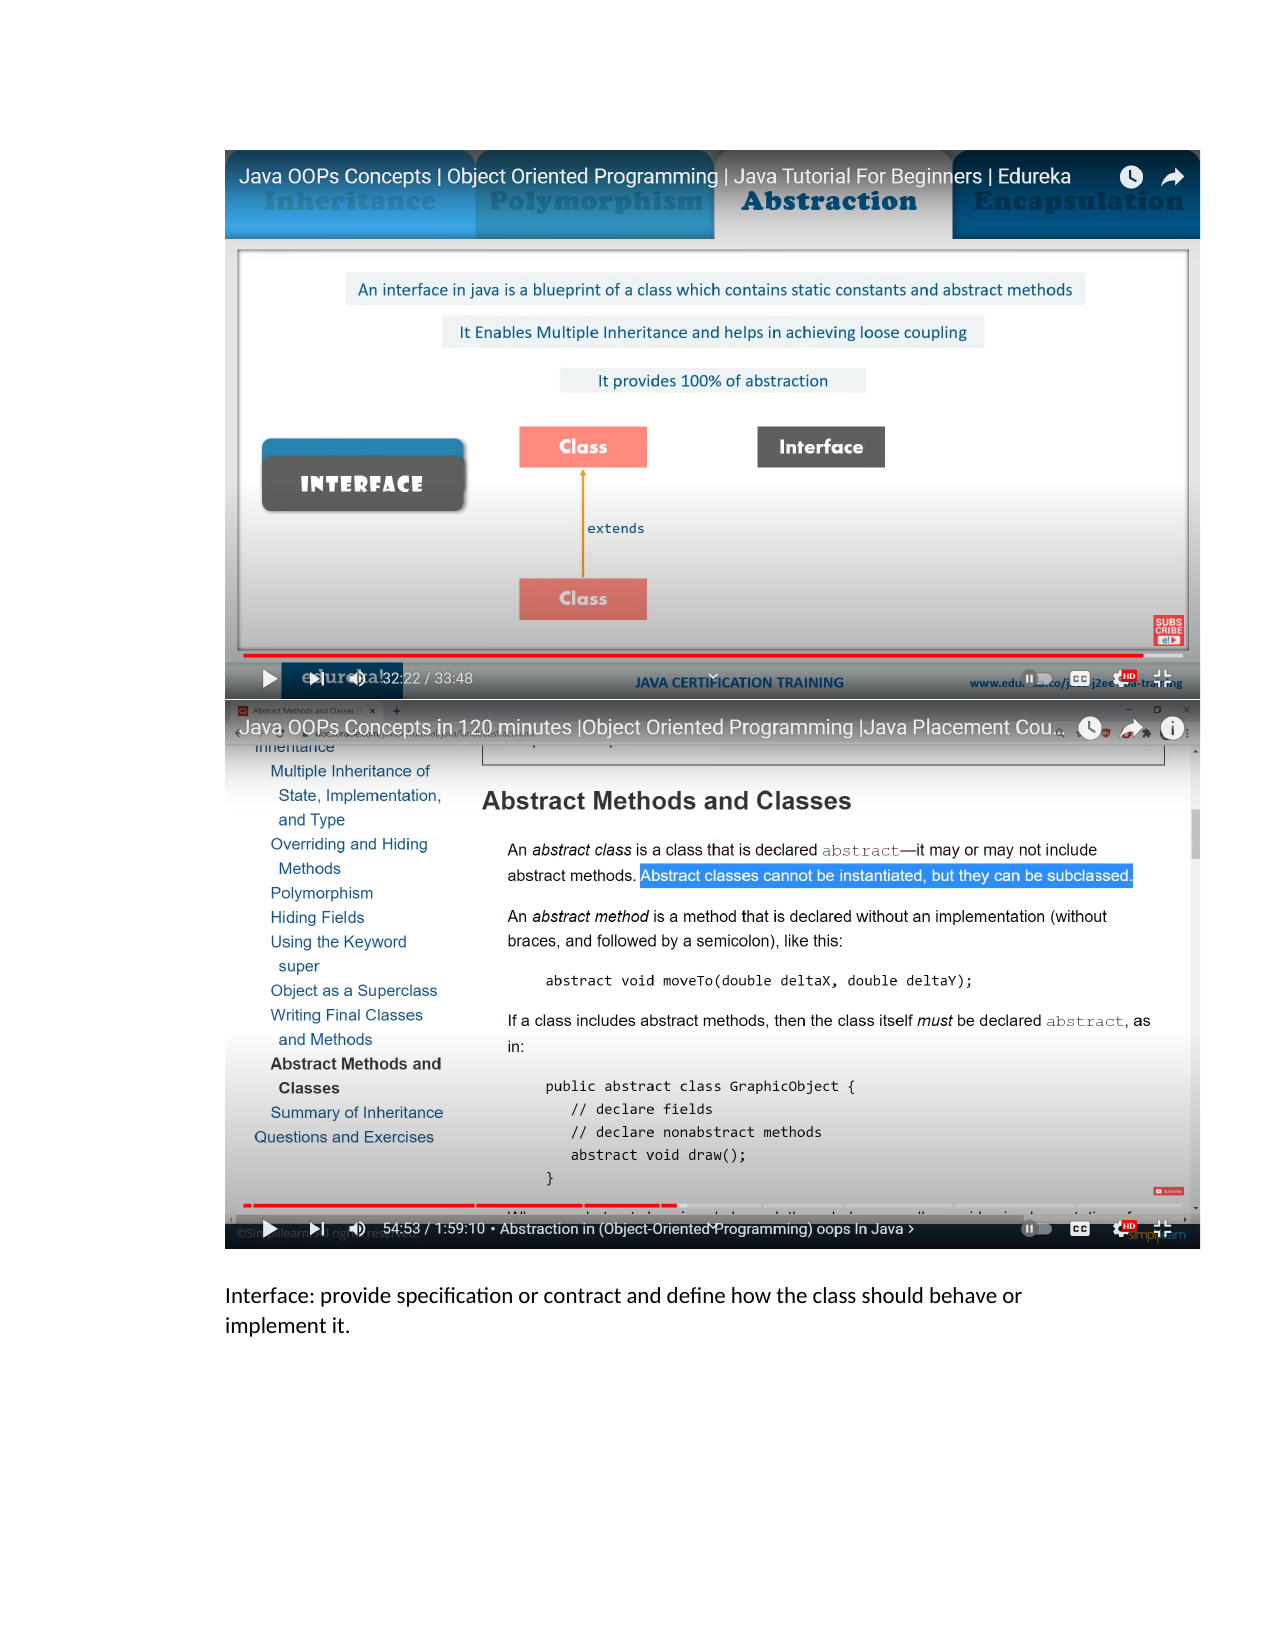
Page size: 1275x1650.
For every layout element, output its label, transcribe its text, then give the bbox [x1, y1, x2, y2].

picture [225, 150, 1200, 699]
picture [225, 700, 1200, 1249]
list Interface: provide specification or contract and define how the class should behave or implement it. [225, 1281, 1125, 1340]
